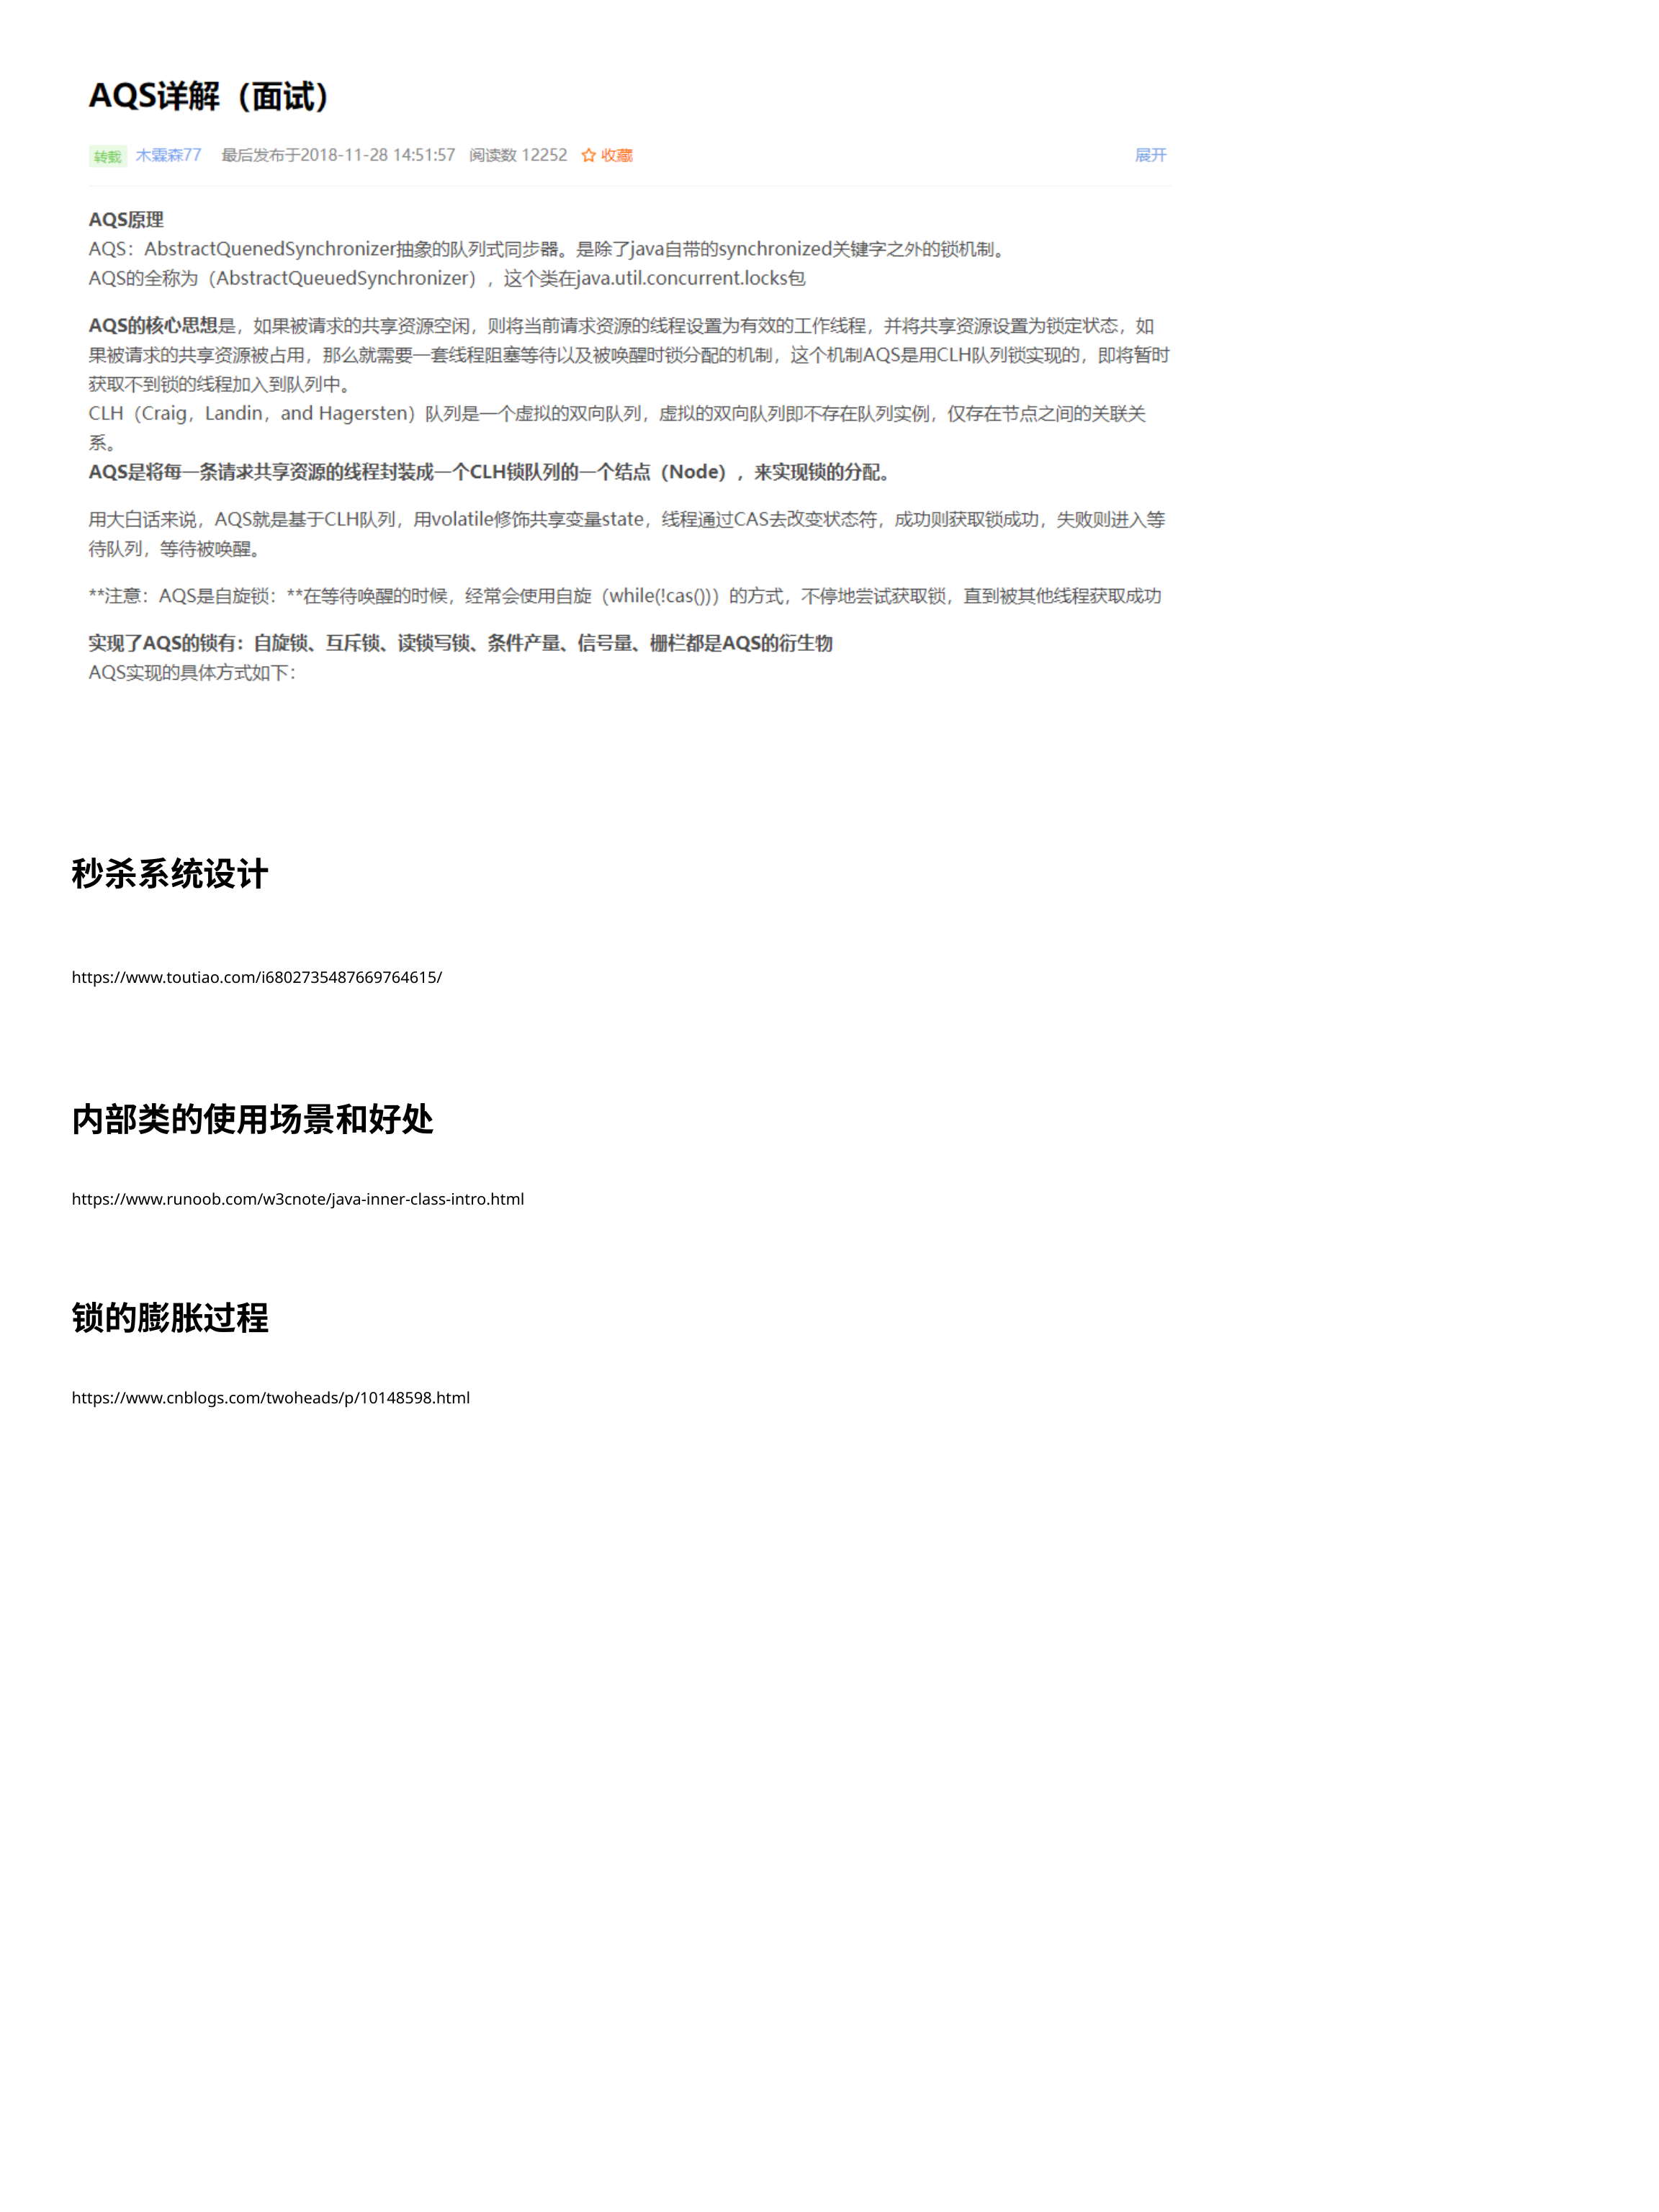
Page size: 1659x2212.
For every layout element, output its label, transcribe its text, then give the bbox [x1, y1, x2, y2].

text https://www.toutiao.com/i6802735487669764615/ [71, 965, 1604, 989]
text https://www.cnblogs.com/twoheads/p/10148598.html [71, 1386, 1604, 1409]
text 锁的膨胀过程 [71, 1281, 1604, 1351]
text https://www.runoob.com/w3cnote/java-inner-class-intro.html [71, 1187, 1604, 1210]
text 秒杀系统设计 [71, 837, 1604, 907]
picture [71, 64, 1187, 733]
text 内部类的使用场景和好处 [71, 1082, 1604, 1152]
